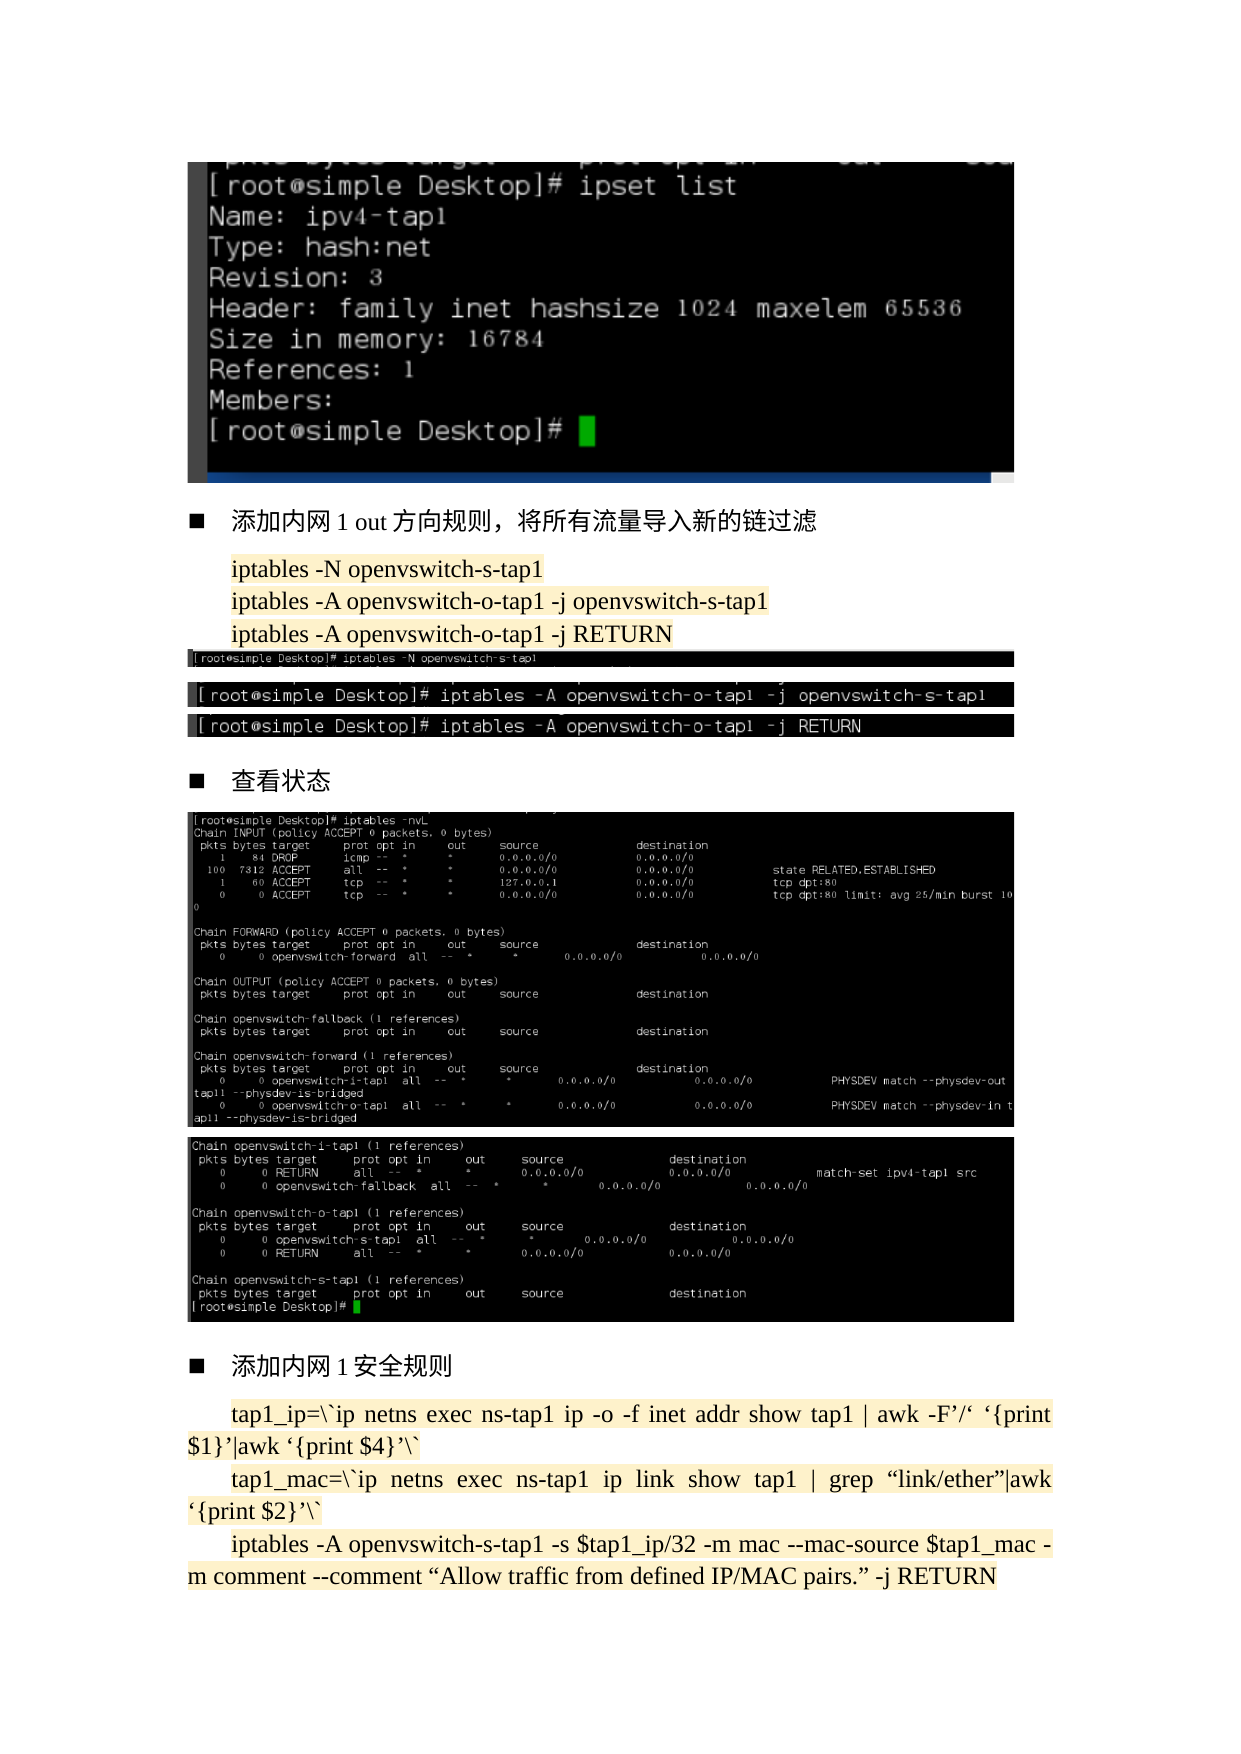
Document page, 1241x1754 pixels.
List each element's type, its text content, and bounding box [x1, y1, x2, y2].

picture [187, 812, 1015, 1127]
list 添加内网1安全规则 [187, 1332, 1053, 1397]
text iptables -A openvswitch-o-tap1 -j RETURN [187, 617, 1053, 649]
picture [187, 1137, 1015, 1322]
list 查看状态 [187, 747, 1053, 812]
text iptables -N openvswitch-s-tap1 [187, 552, 1053, 584]
picture [187, 714, 1015, 737]
picture [187, 162, 1015, 483]
text tap1_mac=\`ip netns exec ns-tap1 ip link show tap1 | grep “link/ether”|awk ‘{print $2}’\` [187, 1462, 1053, 1527]
text iptables -A openvswitch-o-tap1 -j openvswitch-s-tap1 [187, 584, 1053, 617]
text tap1_ip=\`ip netns exec ns-tap1 ip -o -f inet addr show tap1 | awk -F’/‘ ‘{print $1}’|awk ‘{print $4}’\` [187, 1397, 1053, 1462]
text iptables -A openvswitch-s-tap1 -s $tap1_ip/32 -m mac --mac-source $tap1_mac -m comment --comment “Allow traffic from defined IP/MAC pairs.” -j RETURN [187, 1527, 1053, 1592]
picture [187, 649, 1015, 667]
list 添加内网1 out方向规则，将所有流量导入新的链过滤 [187, 487, 1053, 552]
picture [187, 682, 1015, 707]
